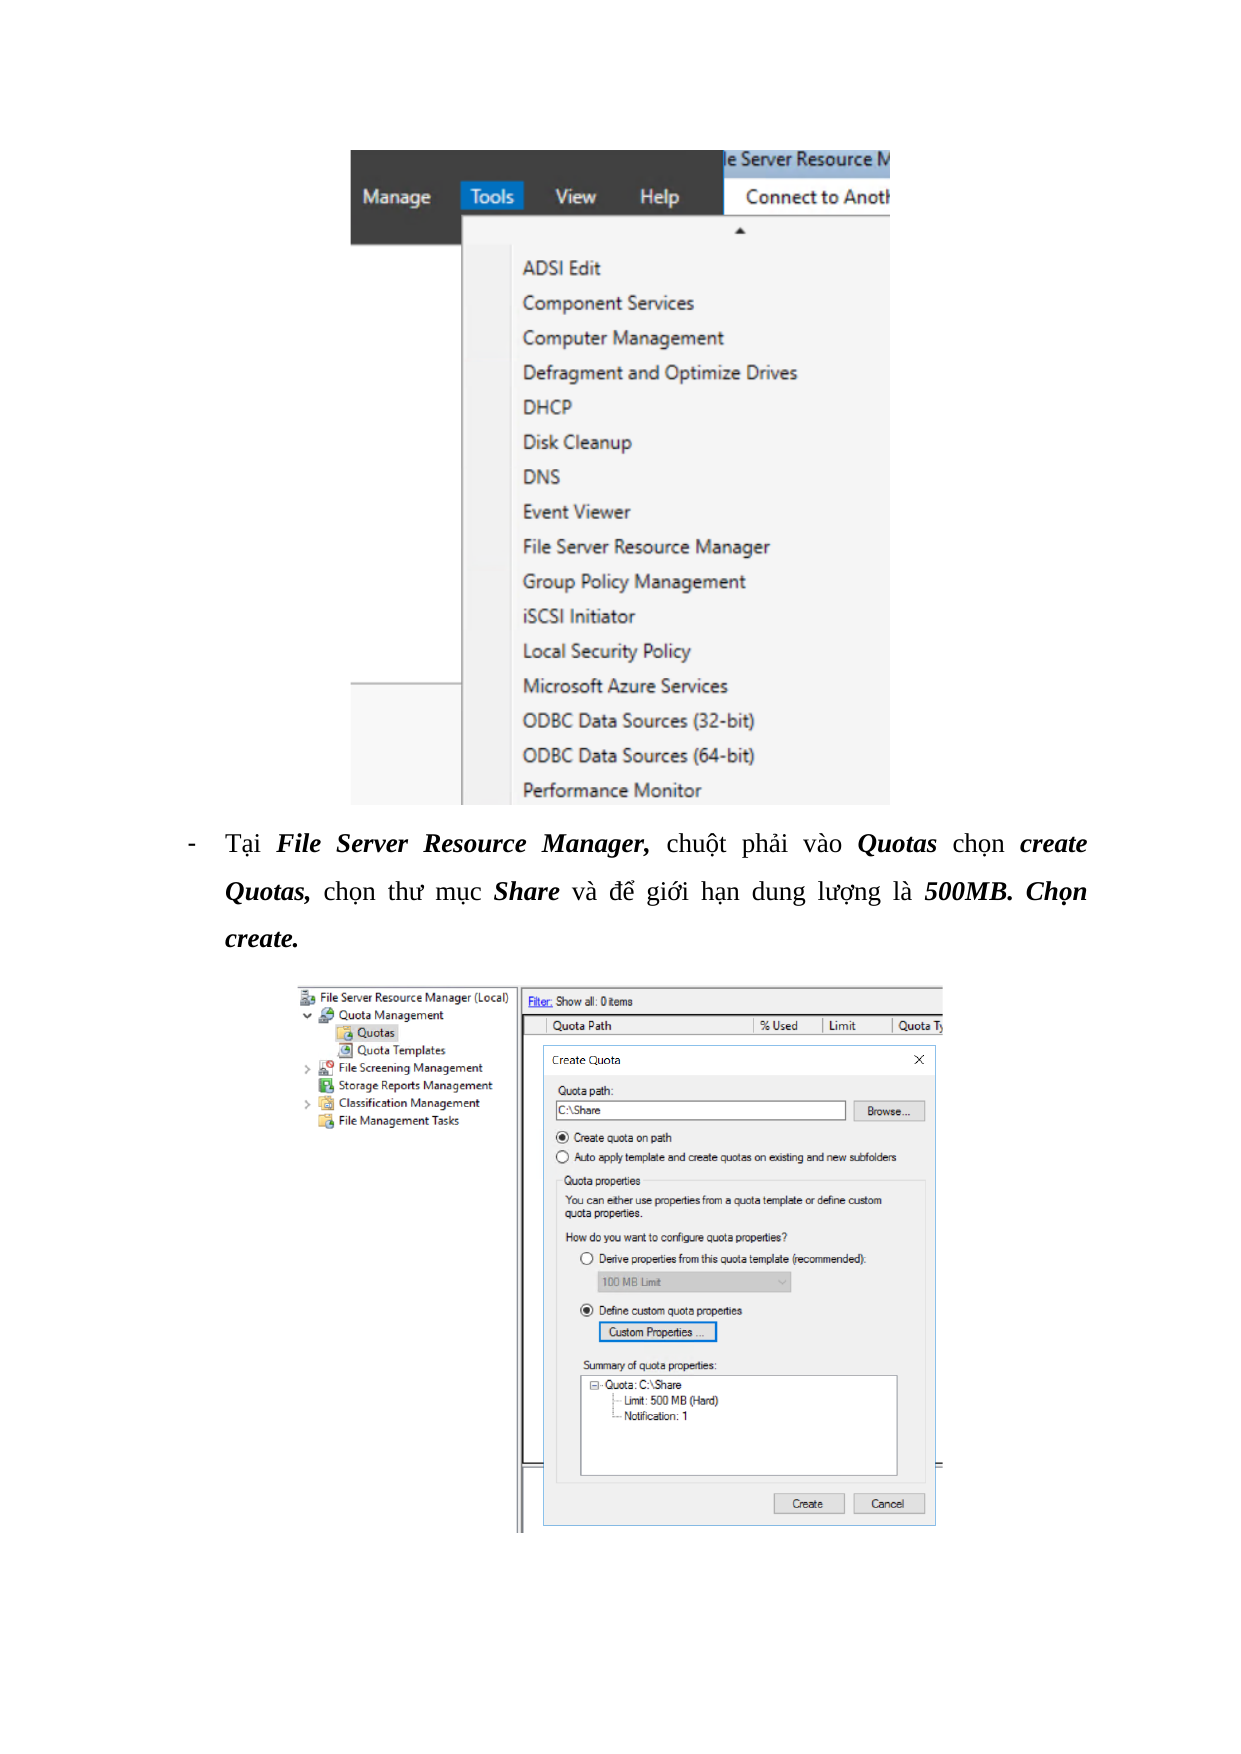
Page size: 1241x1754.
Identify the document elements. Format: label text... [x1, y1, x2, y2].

picture [297, 985, 943, 1533]
picture [350, 150, 890, 805]
list Tại File Server Resource Manager, chuột phải vào Quotas chọn create Quotas, chọn thư mục Share và để giới hạn dung lượng là 500MB. Chọn create. [187, 823, 1090, 953]
